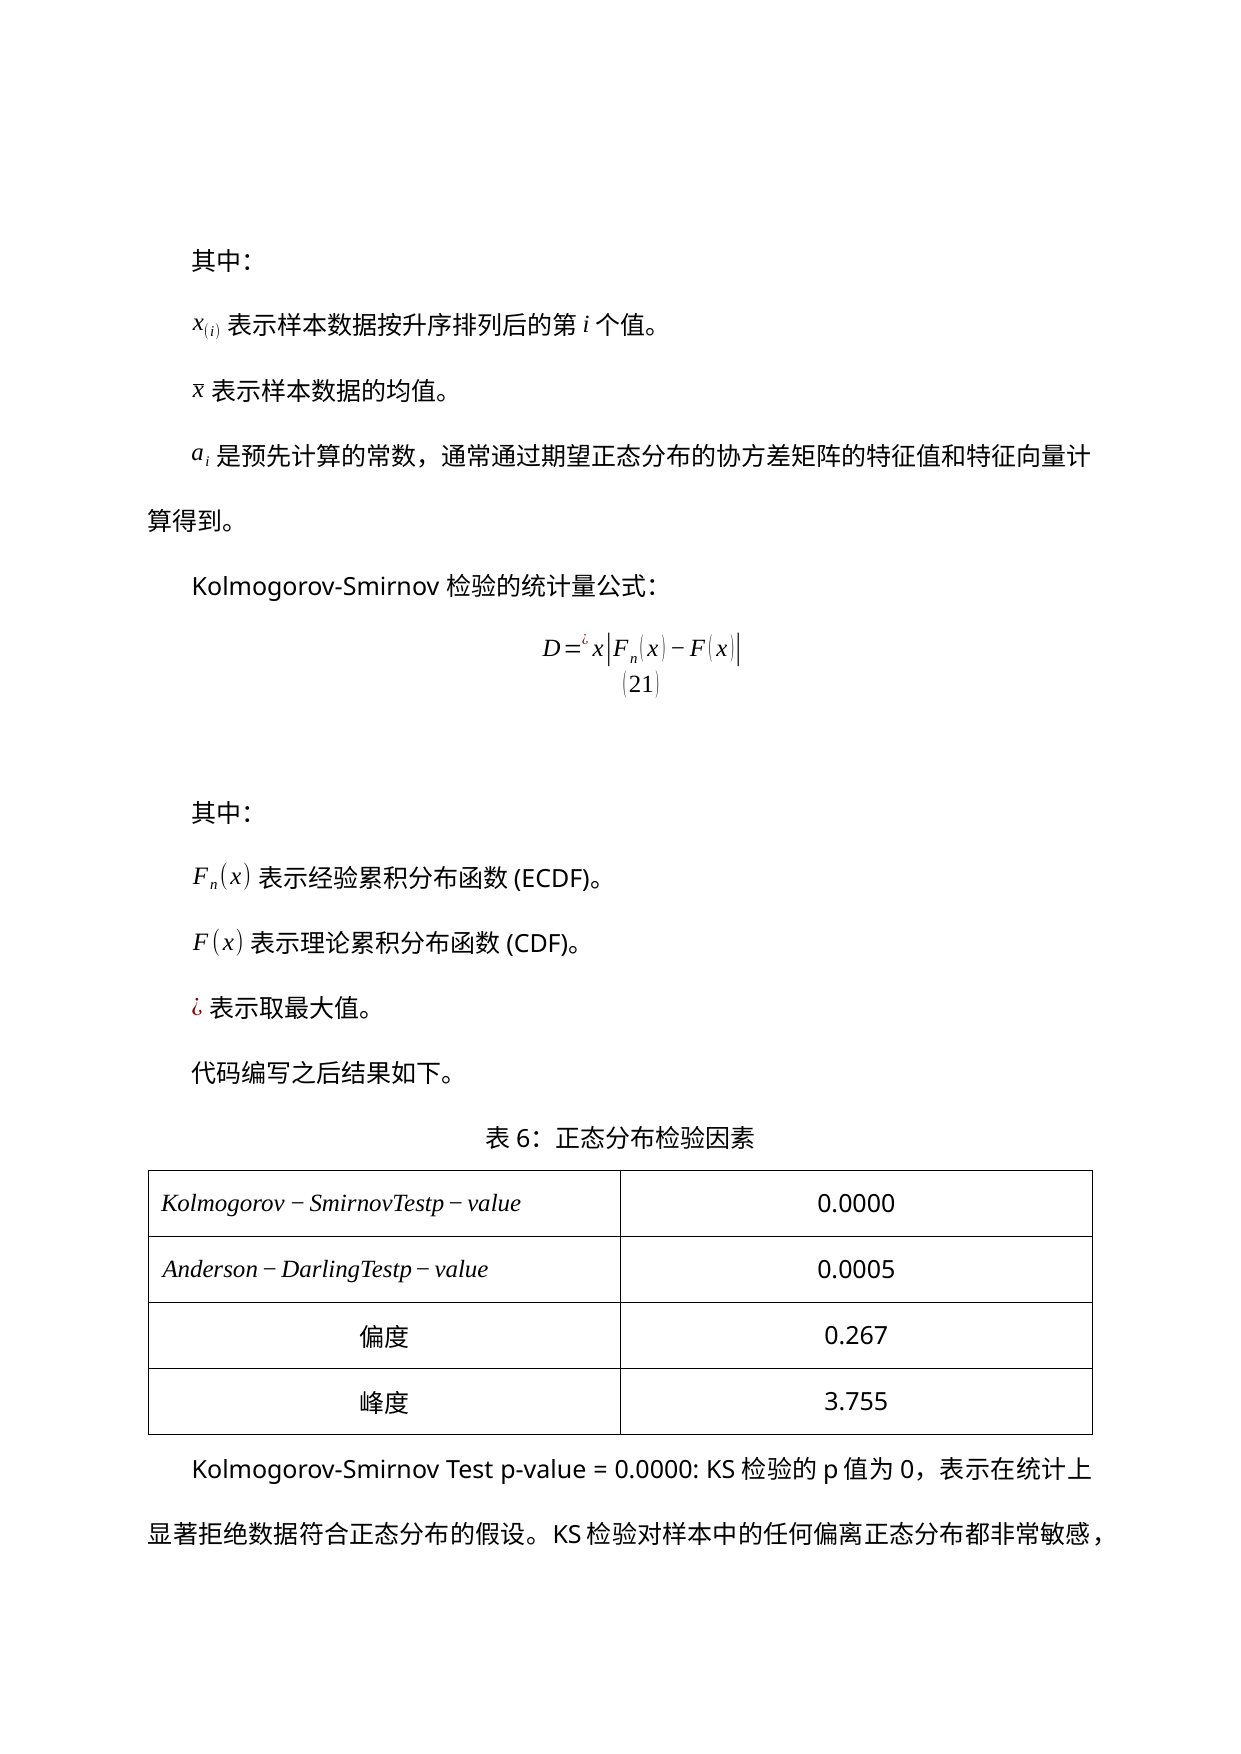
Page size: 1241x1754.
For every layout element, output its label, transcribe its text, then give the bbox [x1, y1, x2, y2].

text 表示样本数据的均值。 [148, 357, 1092, 422]
table_header 0.0000 [621, 1171, 1092, 1236]
table_cell 0.0005 [621, 1237, 1092, 1302]
text 是预先计算的常数，通常通过期望正态分布的协方差矩阵的特征值和特征向量计算得到。 [148, 422, 1092, 552]
text 表示经验累积分布函数 (ECDF)。 [148, 844, 1092, 909]
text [148, 1435, 1092, 1565]
table_cell 0.267 [621, 1303, 1092, 1368]
table_cell 偏度 [149, 1303, 620, 1368]
table_cell 峰度 [149, 1369, 620, 1434]
text 表示取最大值。 [148, 974, 1092, 1039]
text 表示理论累积分布函数 (CDF)。 [148, 909, 1092, 974]
table_header [149, 1171, 620, 1236]
text 代码编写之后结果如下。 [148, 1039, 1092, 1104]
text Kolmogorov-Smirnov 检验的统计量公式： [148, 552, 1092, 617]
table_cell [149, 1237, 620, 1302]
text 其中： [148, 227, 1092, 292]
text 表 6：正态分布检验因素 [148, 1104, 1092, 1169]
text 其中： [148, 779, 1092, 844]
text 表示样本数据按升序排列后的第 个值。 [148, 292, 1092, 357]
table_cell 3.755 [621, 1369, 1092, 1434]
